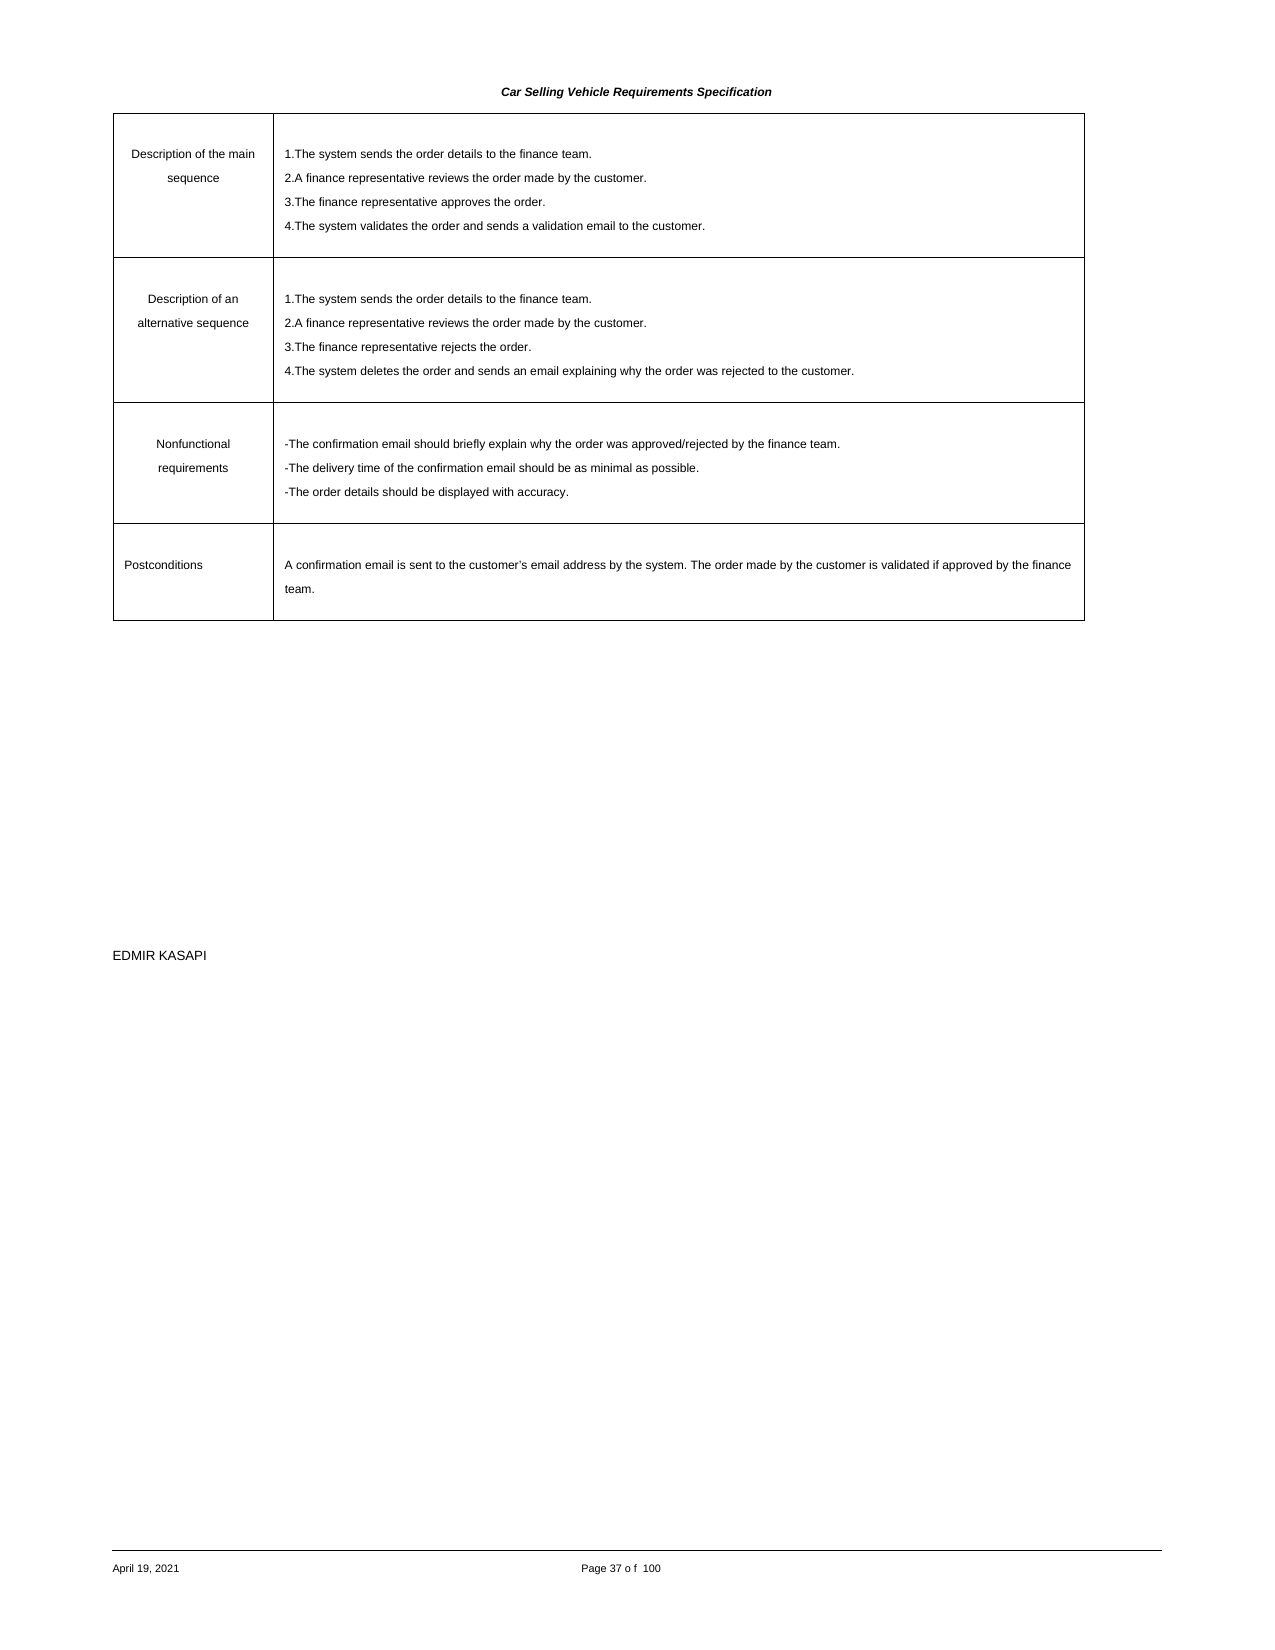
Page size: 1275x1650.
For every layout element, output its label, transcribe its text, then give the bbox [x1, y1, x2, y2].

table_cell A confirmation email is sent to the customer’s email address by the system. The order made by the customer is validated if approved by the finance team. [274, 524, 1084, 620]
table_cell 1.The system sends the order details to the finance team. 2.A finance representative reviews the order made by the customer. 3.The finance representative rejects the order. 4.The system deletes the order and sends an email explaining why the order was rejected to the customer. [274, 258, 1084, 402]
table_cell -The confirmation email should briefly explain why the order was approved/rejected by the finance team. -The delivery time of the confirmation email should be as minimal as possible. -The order details should be displayed with accuracy. [274, 403, 1084, 523]
table_cell Description of the main sequence [114, 114, 273, 257]
table_cell Nonfunctional requirements [114, 403, 273, 523]
table_cell 1.The system sends the order details to the finance team. 2.A finance representative reviews the order made by the customer. 3.The finance representative approves the order. 4.The system validates the order and sends a validation email to the customer. [274, 114, 1084, 257]
table_cell Description of an alternative sequence [114, 258, 273, 402]
table_cell Postconditions [114, 524, 273, 620]
text EDMIR KASAPI [112, 621, 1162, 964]
